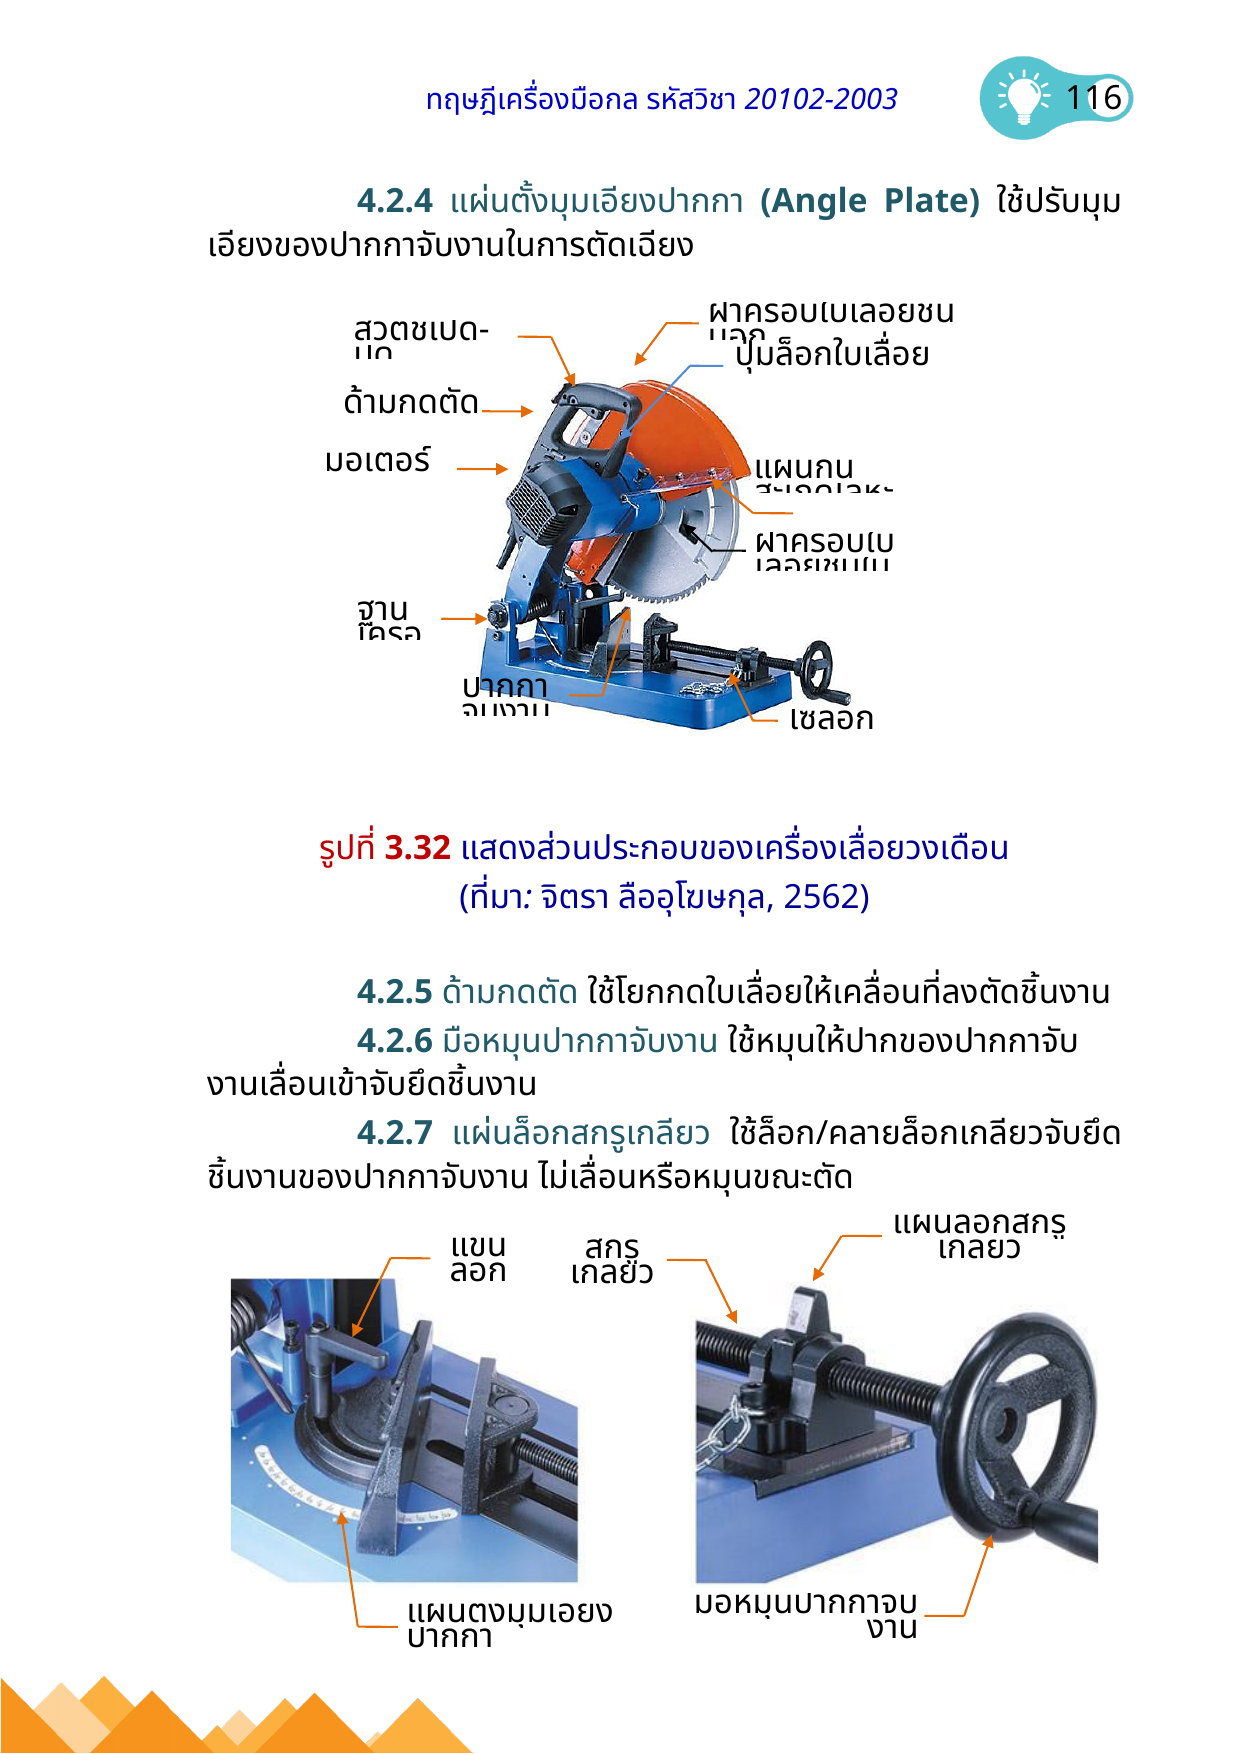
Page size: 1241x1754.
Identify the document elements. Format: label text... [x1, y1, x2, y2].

picture [0, 1278, 1239, 1753]
text (ที่มา: จิตรา ลืออุโฆษกุล, 2562) [207, 873, 1122, 922]
text 4.2.6 มือหมุนปากกาจับงาน ใช้หมุนให้ปากของปากกาจับงานเลื่อนเข้าจับยึดชิ้นงาน [207, 1017, 1122, 1109]
text 4.2.5 ด้ามกดตัด ใช้โยกกดใบเลื่อยให้เคลื่อนที่ลงตัดชิ้นงาน [282, 967, 1122, 1017]
text รูปที่ 3.32 แสดงส่วนประกอบของเครื่องเลื่อยวงเดือน [207, 824, 1122, 873]
text 4.2.4 แผ่นตั้งมุมเอียงปากกา (Angle Plate) ใช้ปรับมุมเอียงของปากกาจับงานในการตัดเฉียง [207, 177, 1122, 270]
picture [233, 24, 1170, 147]
text 4.2.7 แผ่นล็อกสกรูเกลียว ใช้ล็อก/คลายล็อกเกลียวจับยึดชิ้นงานของปากกาจับงาน ไม่เลื่อนหรือหมุนขณะตัด [207, 1109, 1122, 1202]
picture [474, 372, 855, 733]
